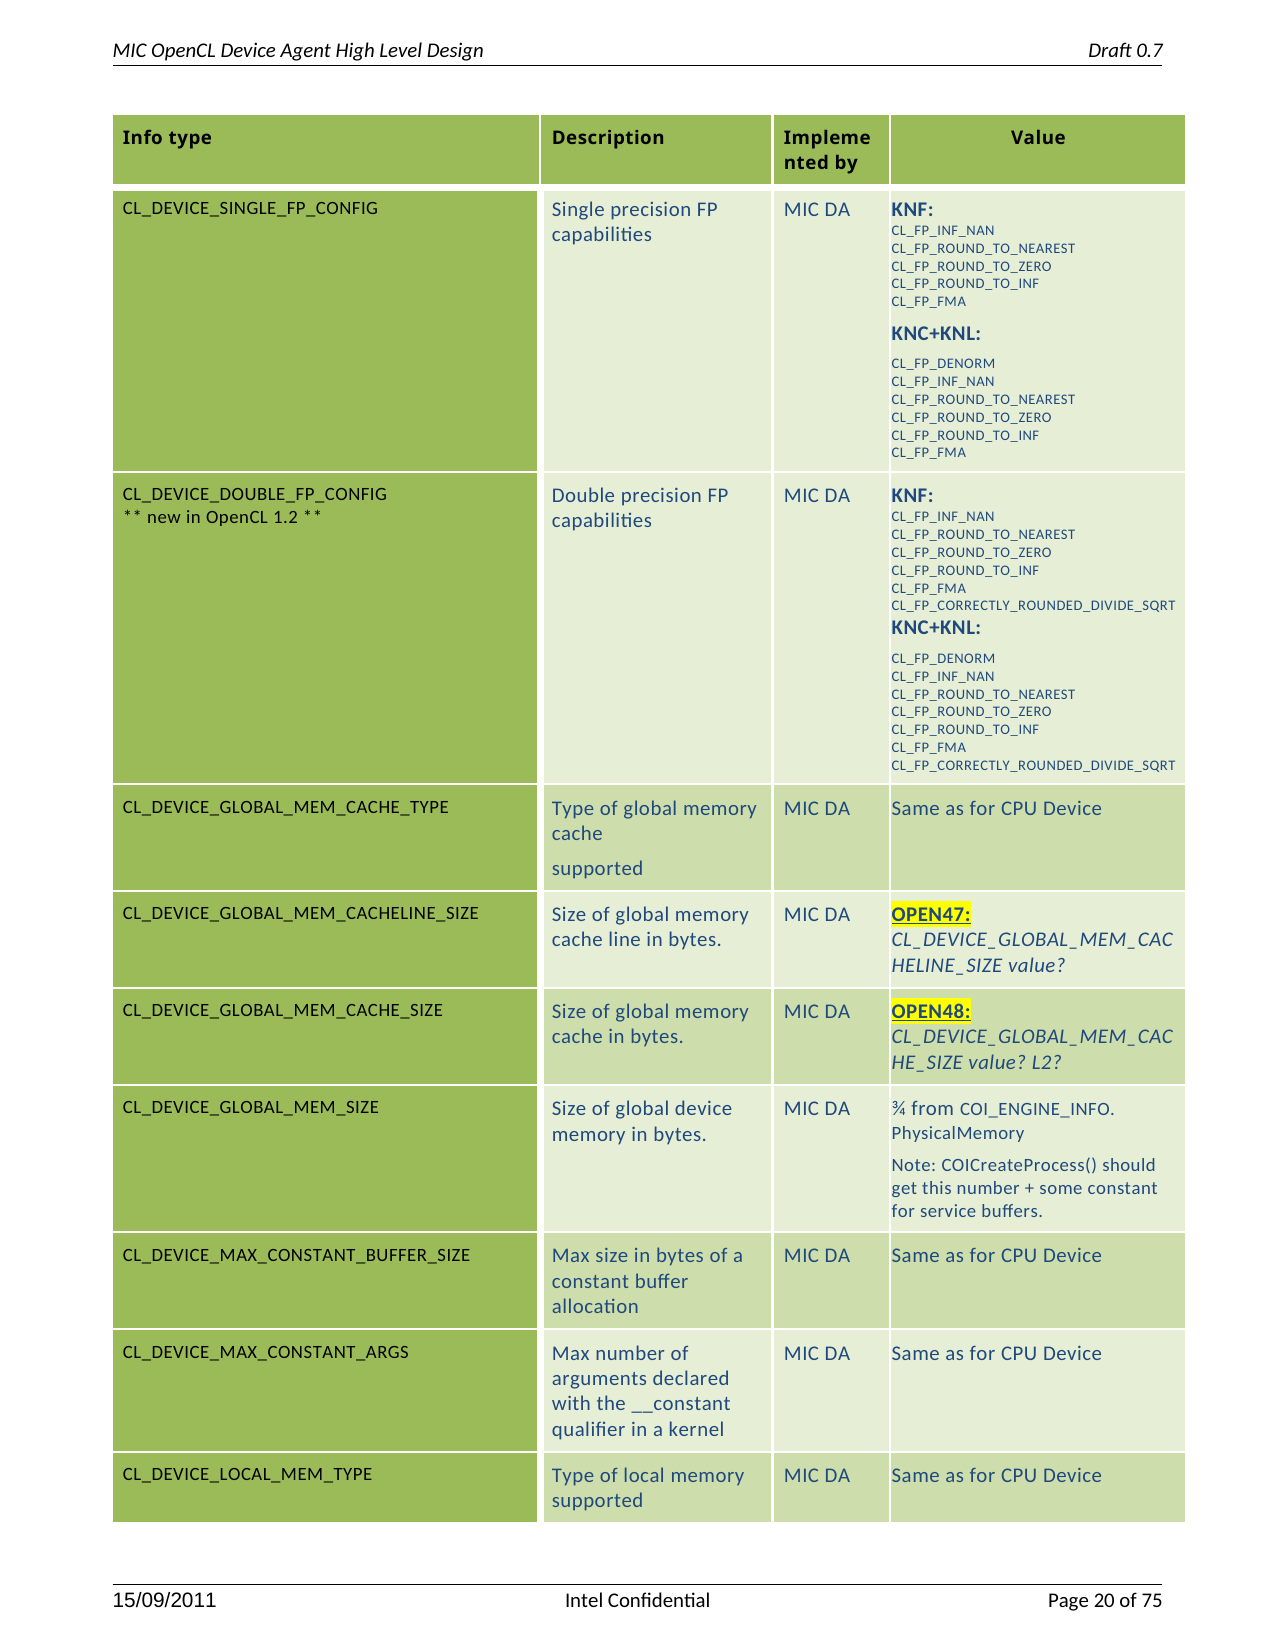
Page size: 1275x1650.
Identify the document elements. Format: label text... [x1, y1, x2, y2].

table_cell KNF: CL_FP_INF_NAN CL_FP_ROUND_TO_NEAREST CL_FP_ROUND_TO_ZERO CL_FP_ROUND_TO_INF CL_FP_FMA CL_FP_CORRECTLY_ROUNDED_DIVIDE_SQRT KNC+KNL: CL_FP_DENORM CL_FP_INF_NAN CL_FP_ROUND_TO_NEAREST CL_FP_ROUND_TO_ZERO CL_FP_ROUND_TO_INF CL_FP_FMA CL_FP_CORRECTLY_ROUNDED_DIVIDE_SQRT [891, 473, 1185, 783]
table_cell Same as for CPU Device [891, 1453, 1185, 1522]
table_cell Max size in bytes of a constant buffer allocation [544, 1233, 771, 1328]
table_header Description [541, 115, 771, 184]
table_cell Max number of arguments declared with the __constant qualifier in a kernel [544, 1330, 771, 1451]
table_cell MIC DA [774, 892, 889, 987]
table_cell MIC DA [774, 1330, 889, 1451]
table_cell MIC DA [774, 785, 889, 890]
table_cell MIC DA [774, 989, 889, 1084]
table_cell CL_DEVICE_DOUBLE_FP_CONFIG ** new in OpenCL 1.2 ** [113, 473, 537, 783]
table_cell CL_DEVICE_MAX_CONSTANT_ARGS [113, 1330, 537, 1451]
table_cell KNF: CL_FP_INF_NAN CL_FP_ROUND_TO_NEAREST CL_FP_ROUND_TO_ZERO CL_FP_ROUND_TO_INF CL_FP_FMA KNC+KNL: CL_FP_DENORM CL_FP_INF_NAN CL_FP_ROUND_TO_NEAREST CL_FP_ROUND_TO_ZERO CL_FP_ROUND_TO_INF CL_FP_FMA [891, 191, 1185, 471]
table_cell CL_DEVICE_GLOBAL_MEM_CACHELINE_SIZE [113, 892, 537, 987]
table_header Info type [113, 115, 539, 184]
table_cell Size of global device memory in bytes. [544, 1086, 771, 1231]
table_cell CL_DEVICE_LOCAL_MEM_TYPE [113, 1453, 537, 1522]
table_cell Same as for CPU Device [891, 785, 1185, 890]
table_cell OPEN47: CL_DEVICE_GLOBAL_MEM_CACHELINE_SIZE value? [891, 892, 1185, 987]
table_cell CL_DEVICE_MAX_CONSTANT_BUFFER_SIZE [113, 1233, 537, 1328]
table_cell MIC DA [774, 1233, 889, 1328]
table_cell Single precision FP capabilities [544, 191, 771, 471]
table_cell Size of global memory cache line in bytes. [544, 892, 771, 987]
table_cell Type of global memory cache supported [544, 785, 771, 890]
table_cell Type of local memory supported [544, 1453, 771, 1522]
table_cell Size of global memory cache in bytes. [544, 989, 771, 1084]
table_cell MIC DA [774, 1453, 889, 1522]
table_cell ¾ from COI_ENGINE_INFO. PhysicalMemory Note: COICreateProcess() should get this number + some constant for service buffers. [891, 1086, 1185, 1231]
table_cell CL_DEVICE_GLOBAL_MEM_SIZE [113, 1086, 537, 1231]
table_header Implemented by [774, 115, 889, 184]
table_cell MIC DA [774, 191, 889, 471]
table_cell Same as for CPU Device [891, 1330, 1185, 1451]
table_cell MIC DA [774, 473, 889, 783]
table_header Value [891, 115, 1185, 184]
table_cell CL_DEVICE_GLOBAL_MEM_CACHE_SIZE [113, 989, 537, 1084]
table_cell Double precision FP capabilities [544, 473, 771, 783]
table_cell Same as for CPU Device [891, 1233, 1185, 1328]
table_cell CL_DEVICE_GLOBAL_MEM_CACHE_TYPE [113, 785, 537, 890]
table_cell MIC DA [774, 1086, 889, 1231]
table_cell OPEN48: CL_DEVICE_GLOBAL_MEM_CACHE_SIZE value? L2? [891, 989, 1185, 1084]
table_cell CL_DEVICE_SINGLE_FP_CONFIG [113, 191, 537, 471]
